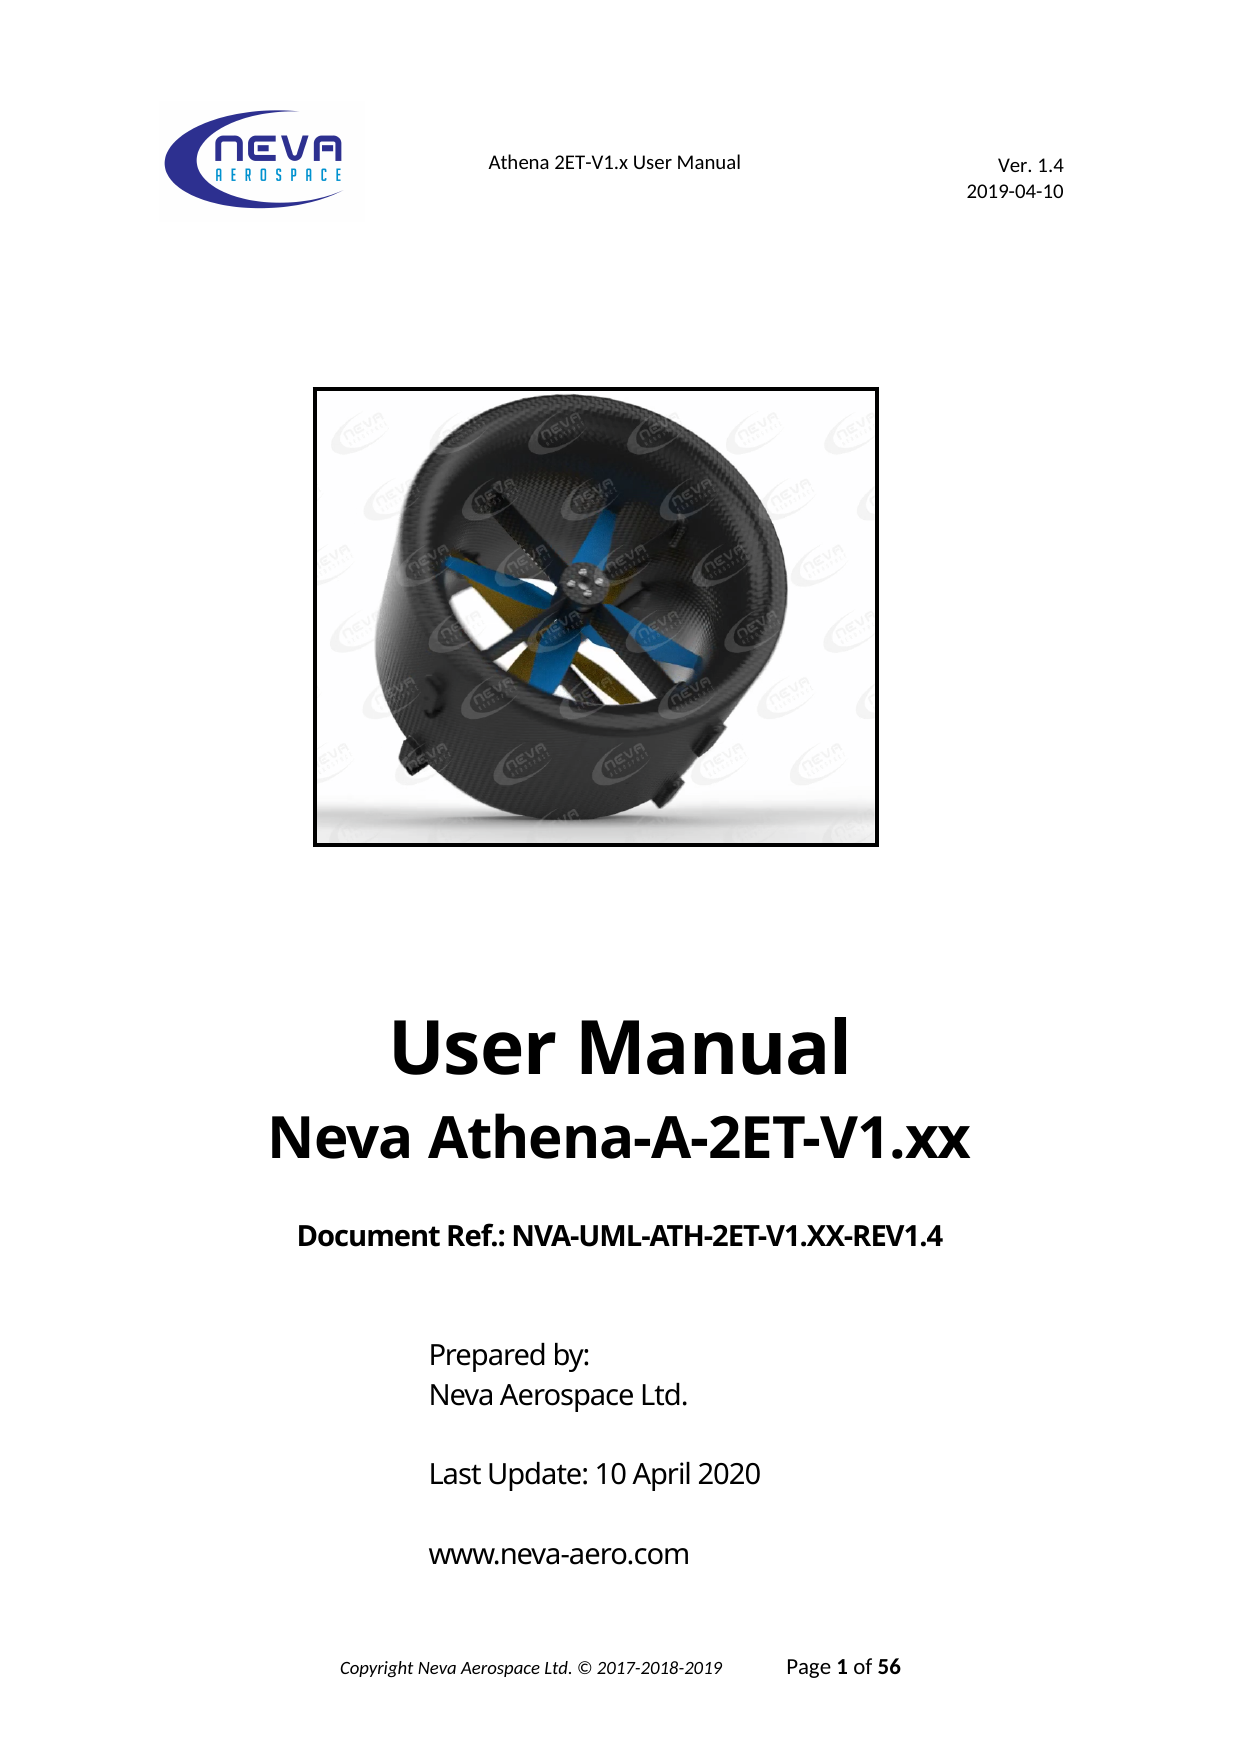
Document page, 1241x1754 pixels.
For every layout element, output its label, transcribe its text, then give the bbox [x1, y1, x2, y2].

title User Manual Neva Athena-A-2ET-V1.xx [148, 994, 1092, 1176]
title Neva Aerospace Ltd. Last Update: 10 April 2020 www.neva-aero.com [428, 1374, 1092, 1573]
picture [317, 391, 875, 843]
picture [159, 101, 365, 222]
title Prepared by: [428, 1334, 1092, 1374]
title Document Ref.: NVA-UML-ATH-2ET-V1.XX-REV1.4 [148, 1216, 1092, 1255]
